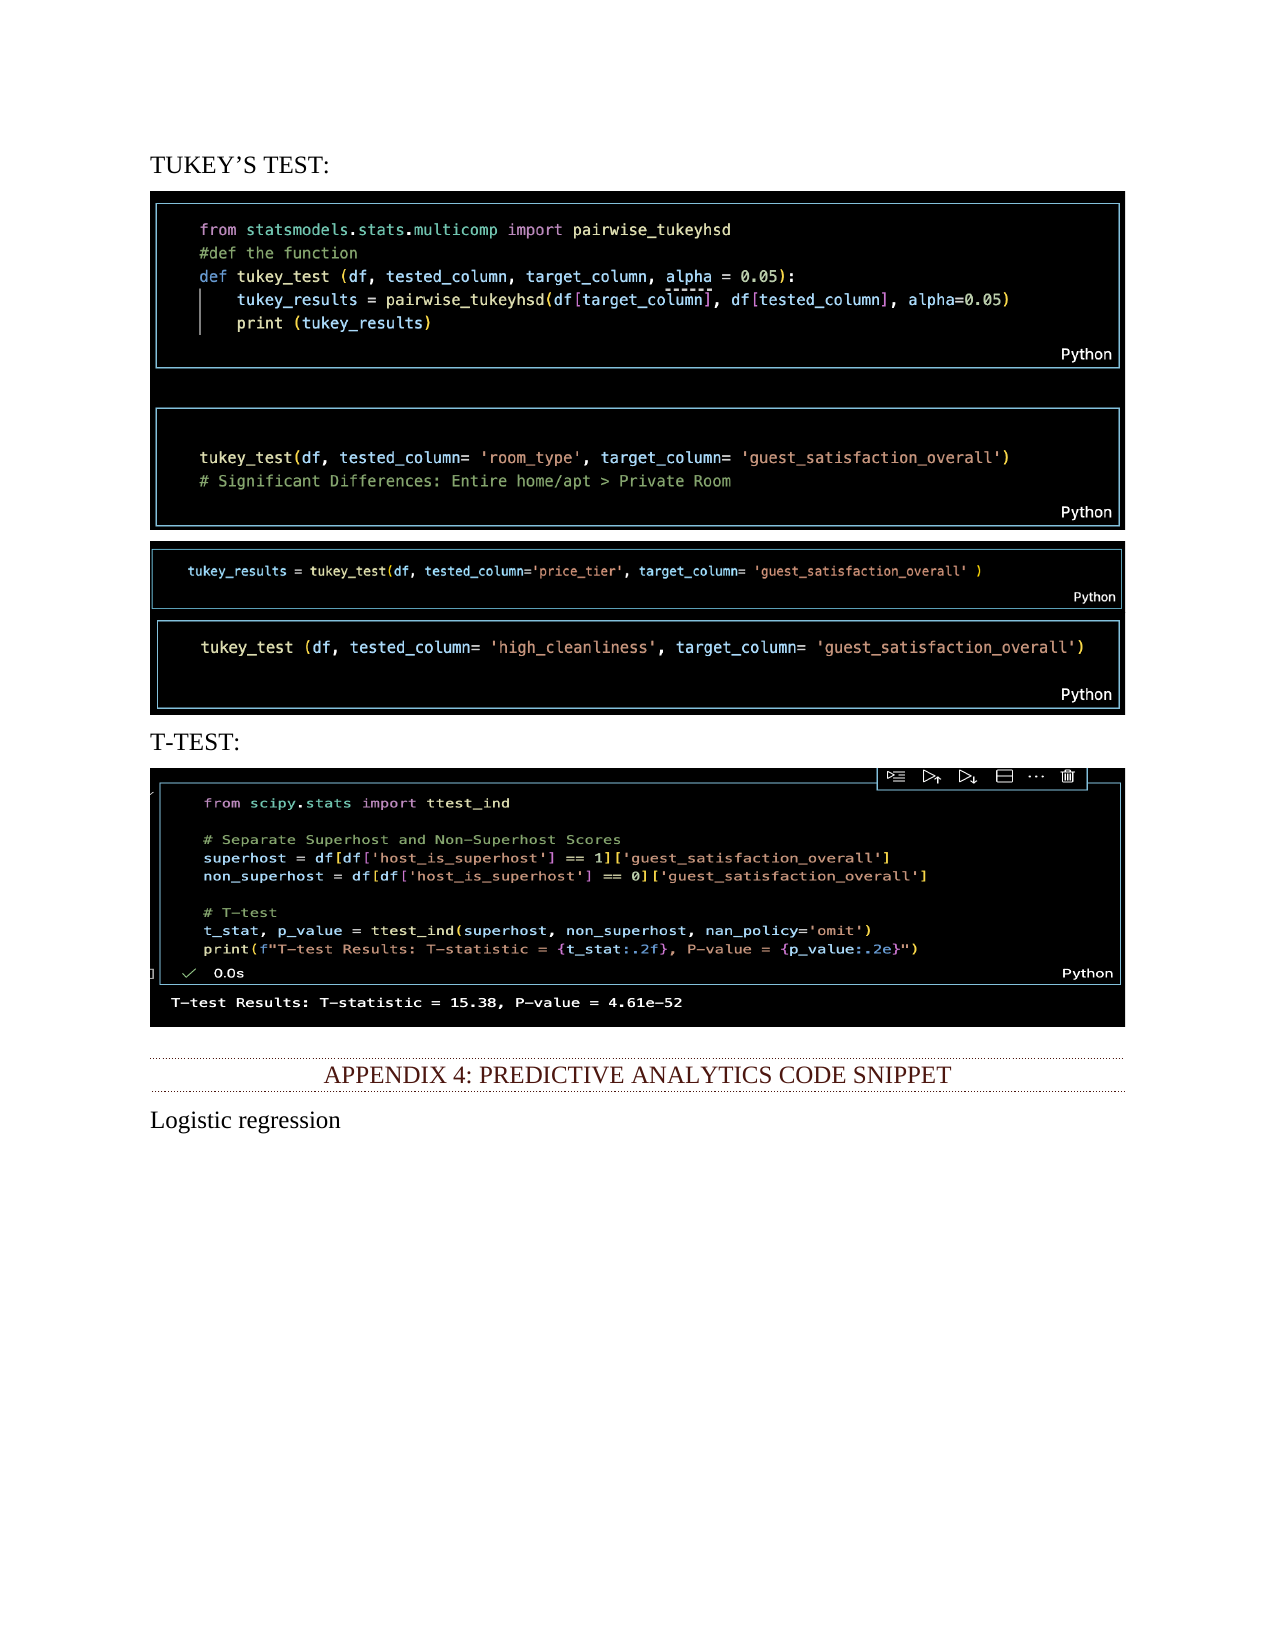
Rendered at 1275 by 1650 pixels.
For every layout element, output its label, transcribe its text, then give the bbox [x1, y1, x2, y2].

text T-TEST: [150, 727, 1125, 756]
subtitle APPENDIX 4: PREDICTIVE ANALYTICS CODE SNIPPET [150, 1057, 1125, 1092]
picture [150, 768, 1125, 1027]
picture [150, 541, 1125, 715]
picture [150, 191, 1125, 530]
text TUKEY’S TEST: [150, 150, 1125, 179]
text Logistic regression [150, 1105, 1125, 1134]
